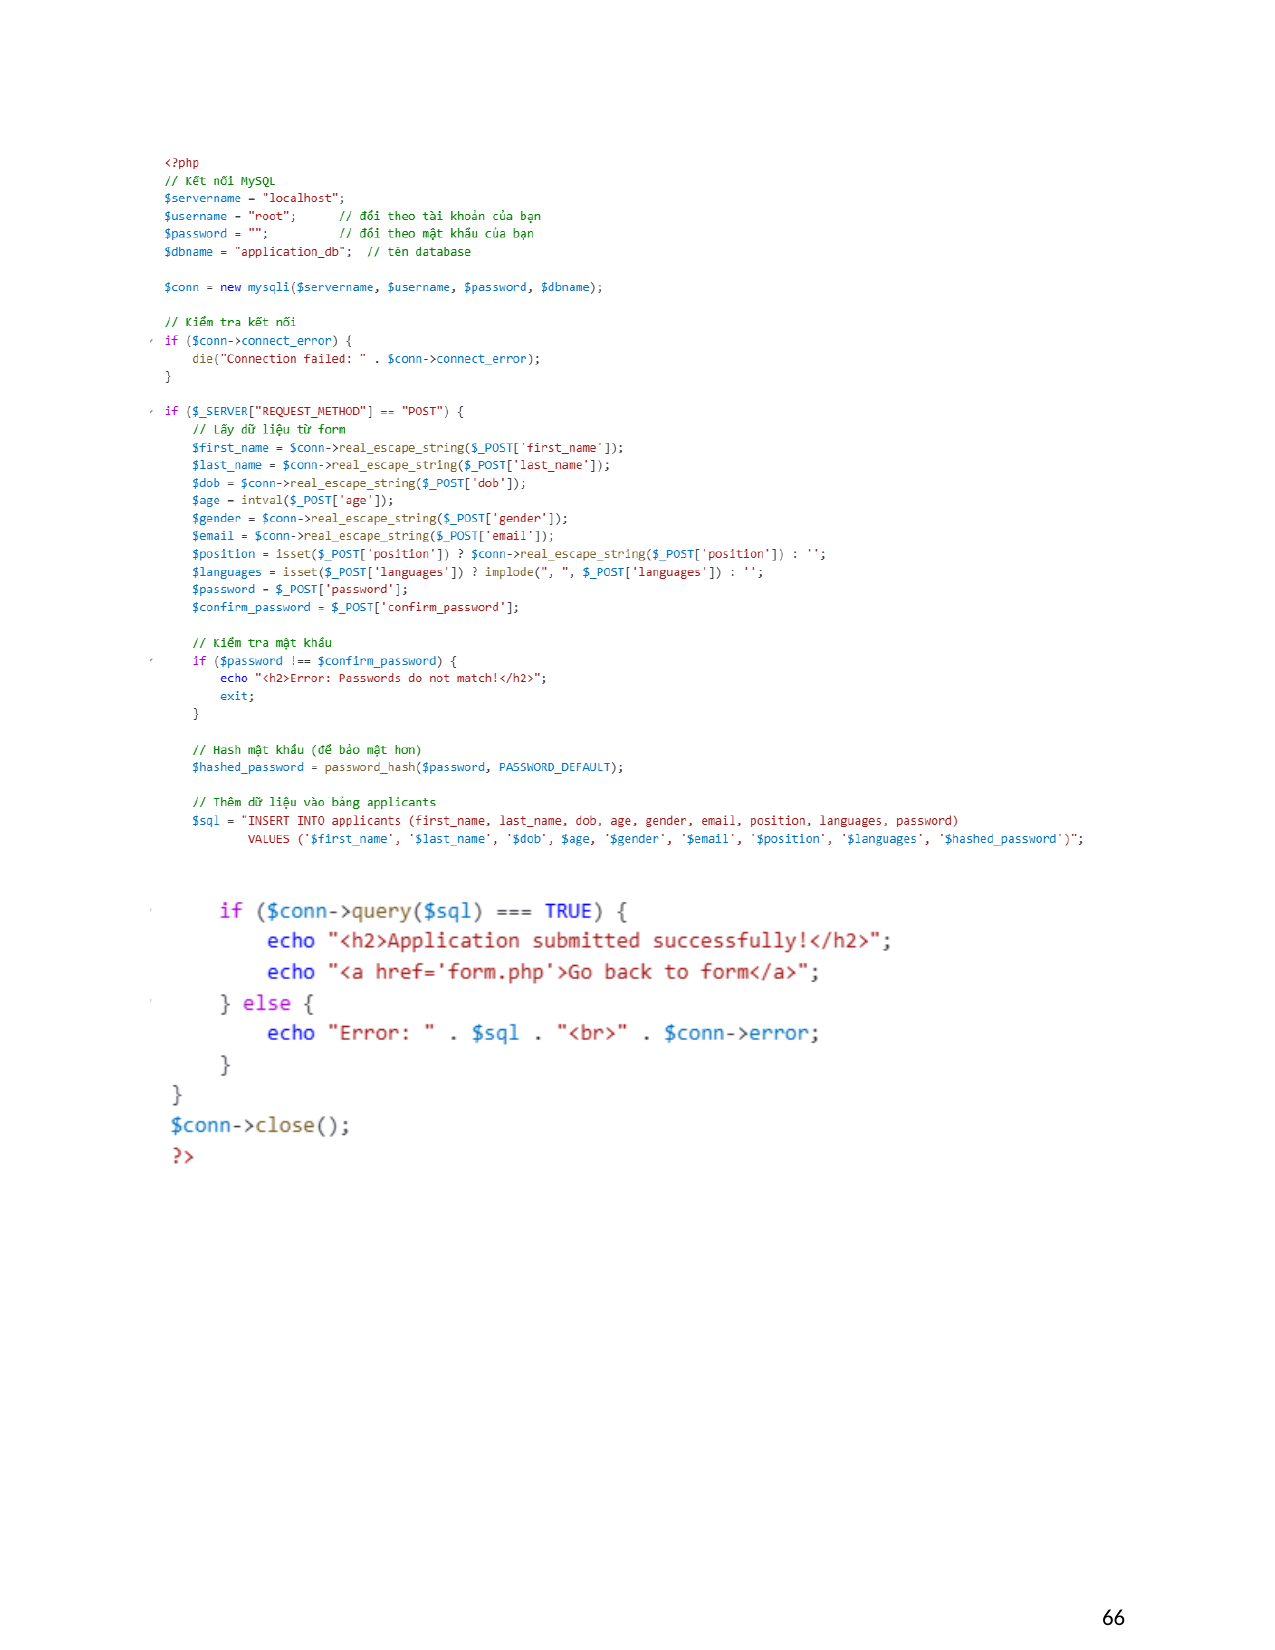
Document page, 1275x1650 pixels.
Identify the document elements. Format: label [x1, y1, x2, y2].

picture [150, 879, 914, 1187]
picture [150, 150, 1125, 855]
